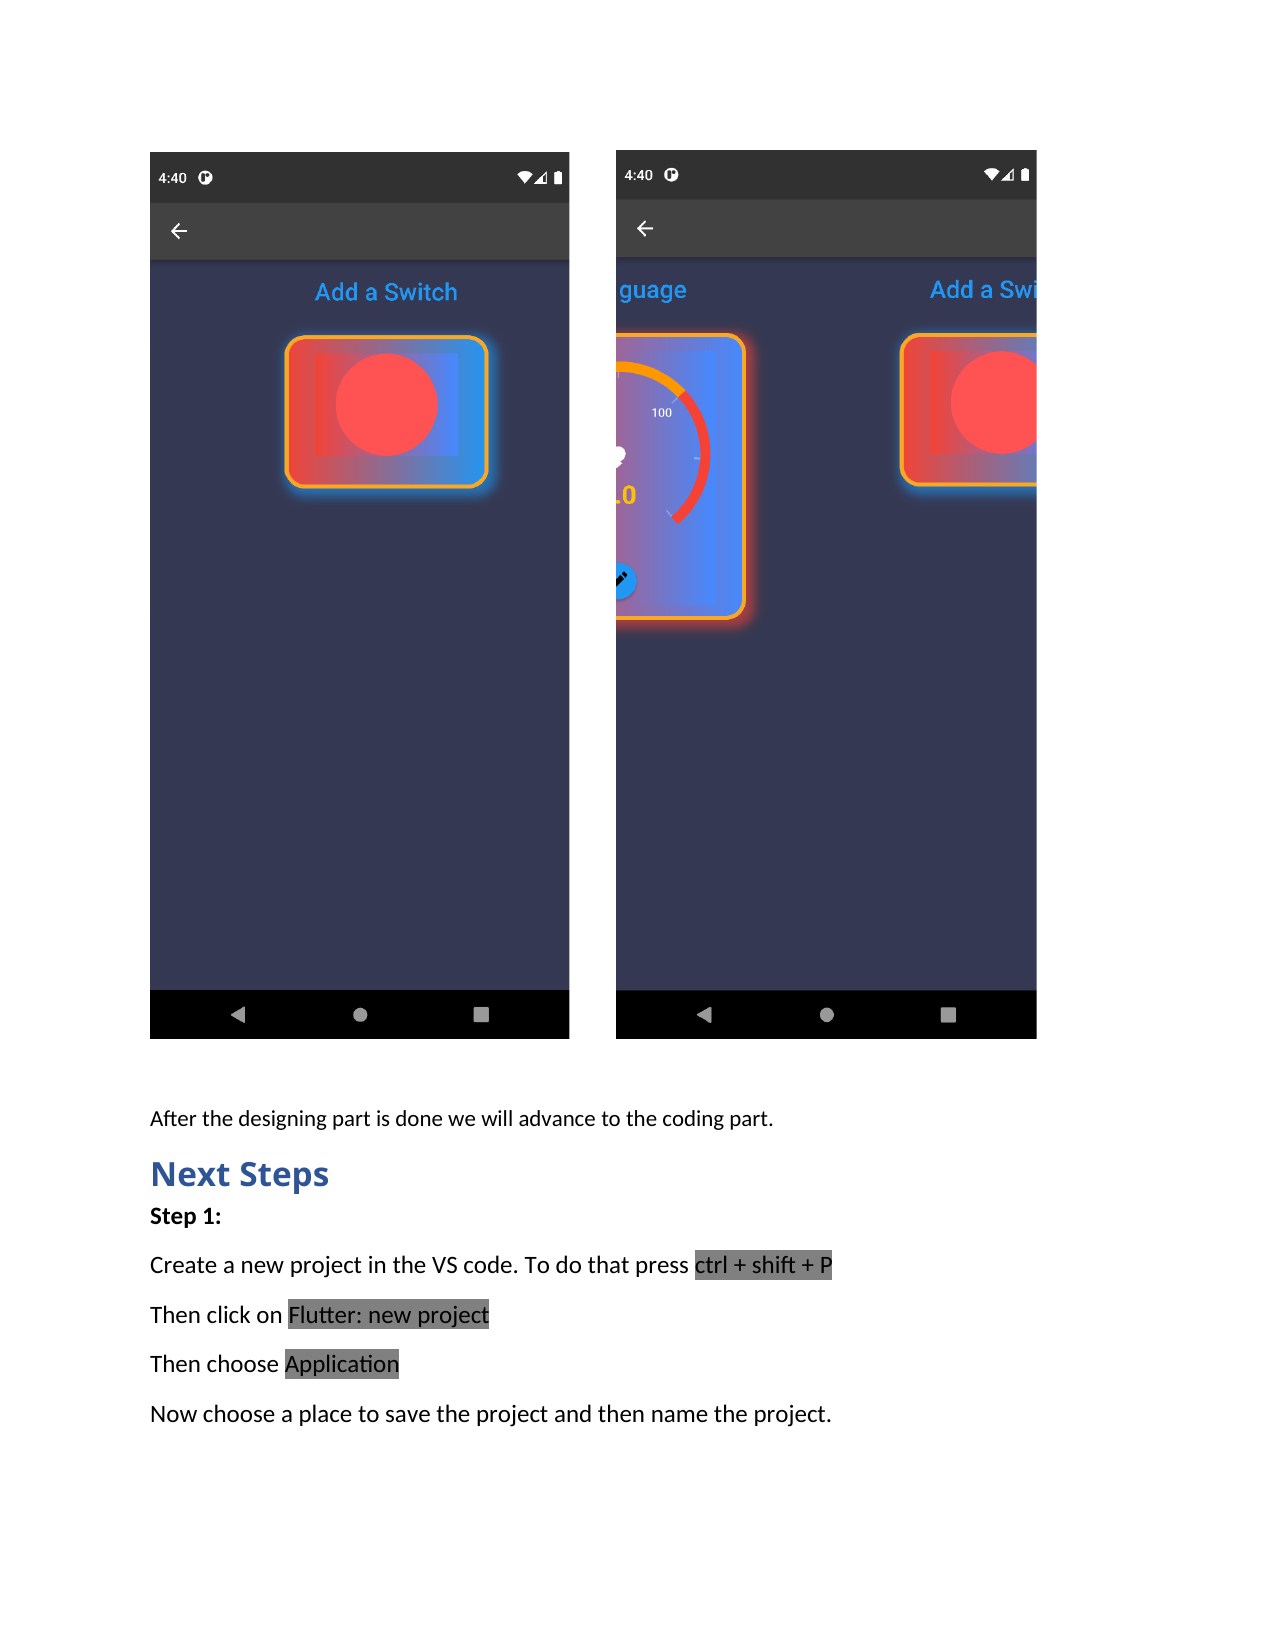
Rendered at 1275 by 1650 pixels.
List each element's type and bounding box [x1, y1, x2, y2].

picture [150, 152, 570, 1039]
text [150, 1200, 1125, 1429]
picture [616, 150, 1037, 1039]
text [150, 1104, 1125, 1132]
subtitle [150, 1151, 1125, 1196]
